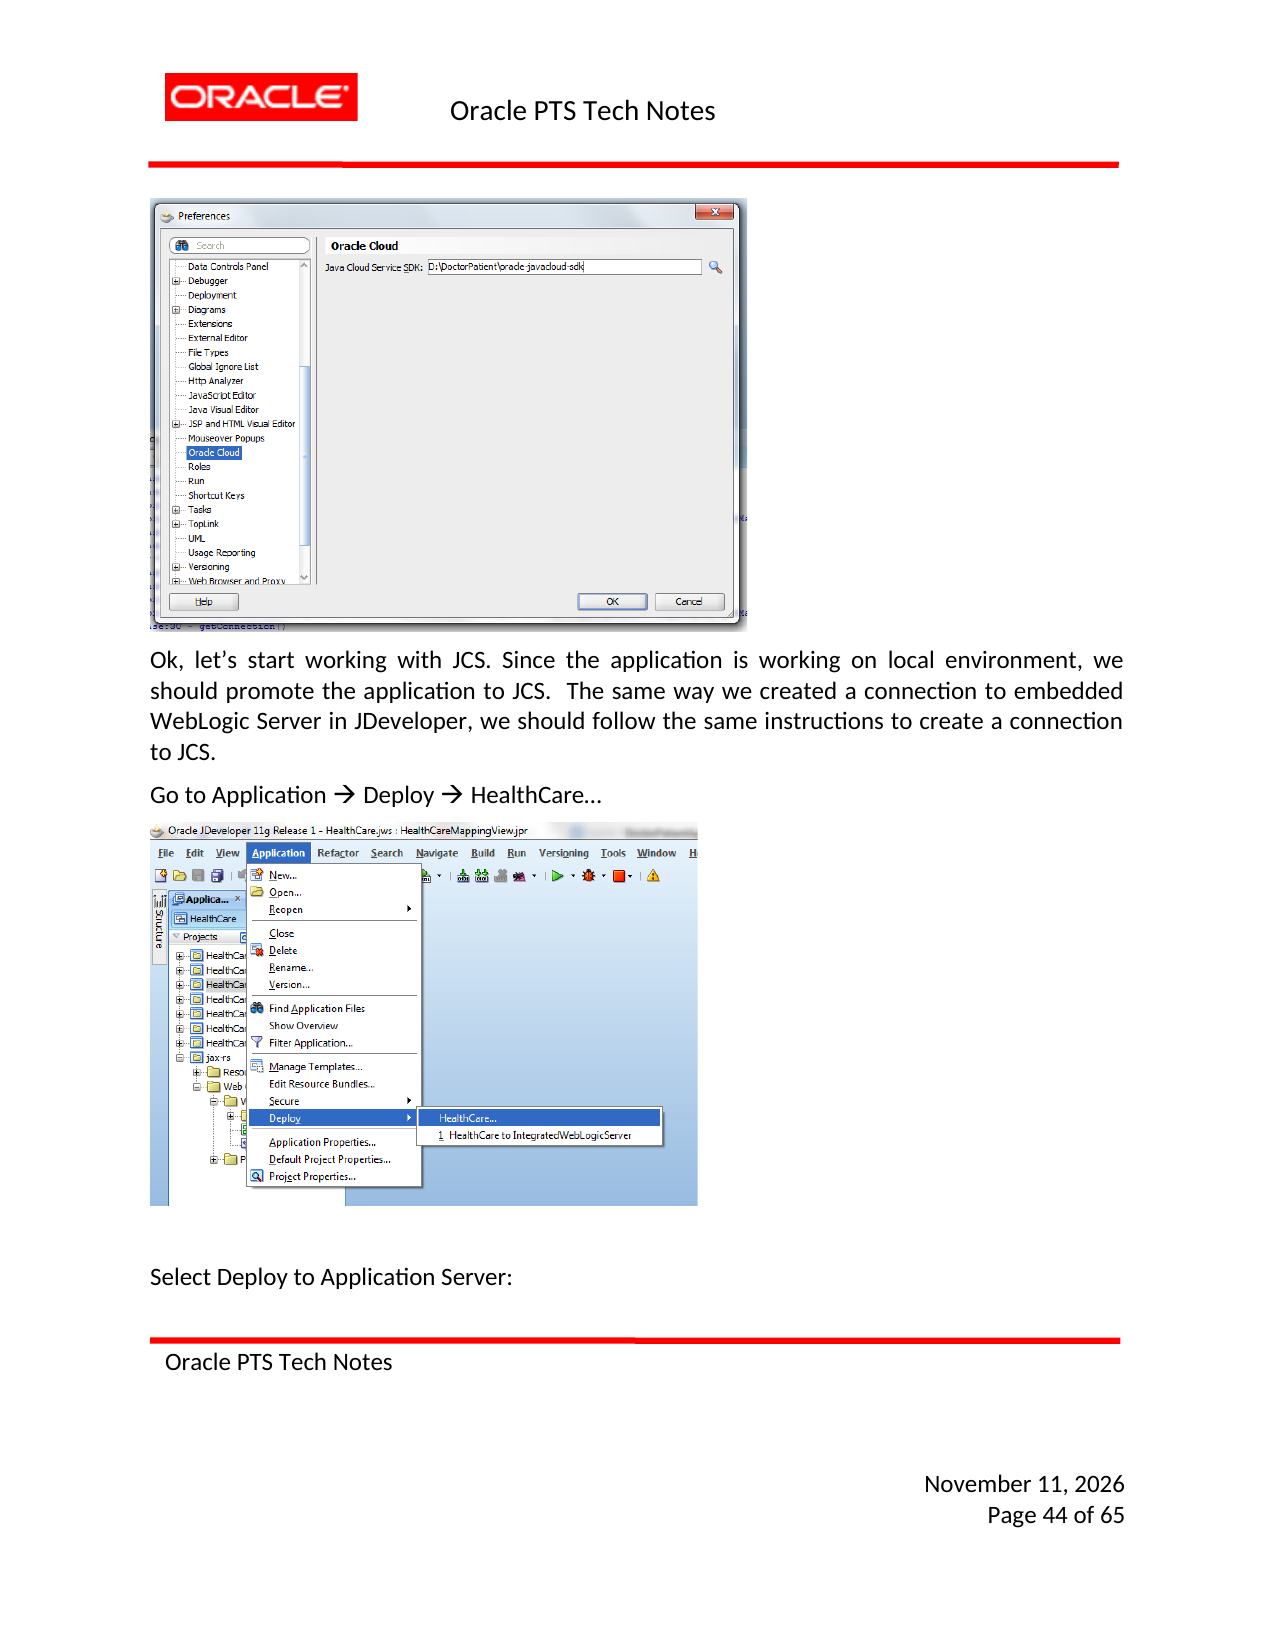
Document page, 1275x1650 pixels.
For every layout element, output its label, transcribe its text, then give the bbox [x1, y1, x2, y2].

picture [150, 198, 748, 632]
picture [150, 822, 698, 1206]
text Select Deploy to Application Server: [150, 1261, 1125, 1292]
text Ok, let’s start working with JCS. Since the application is working on local environment, we should promote the application to JCS. The same way we created a connection to embedded WebLogic Server in JDeveloper, we should follow the same instructions to create a connection to JCS. [150, 644, 1125, 767]
text Go to Application Deploy HealthCare… [150, 779, 1125, 809]
picture [165, 73, 358, 121]
